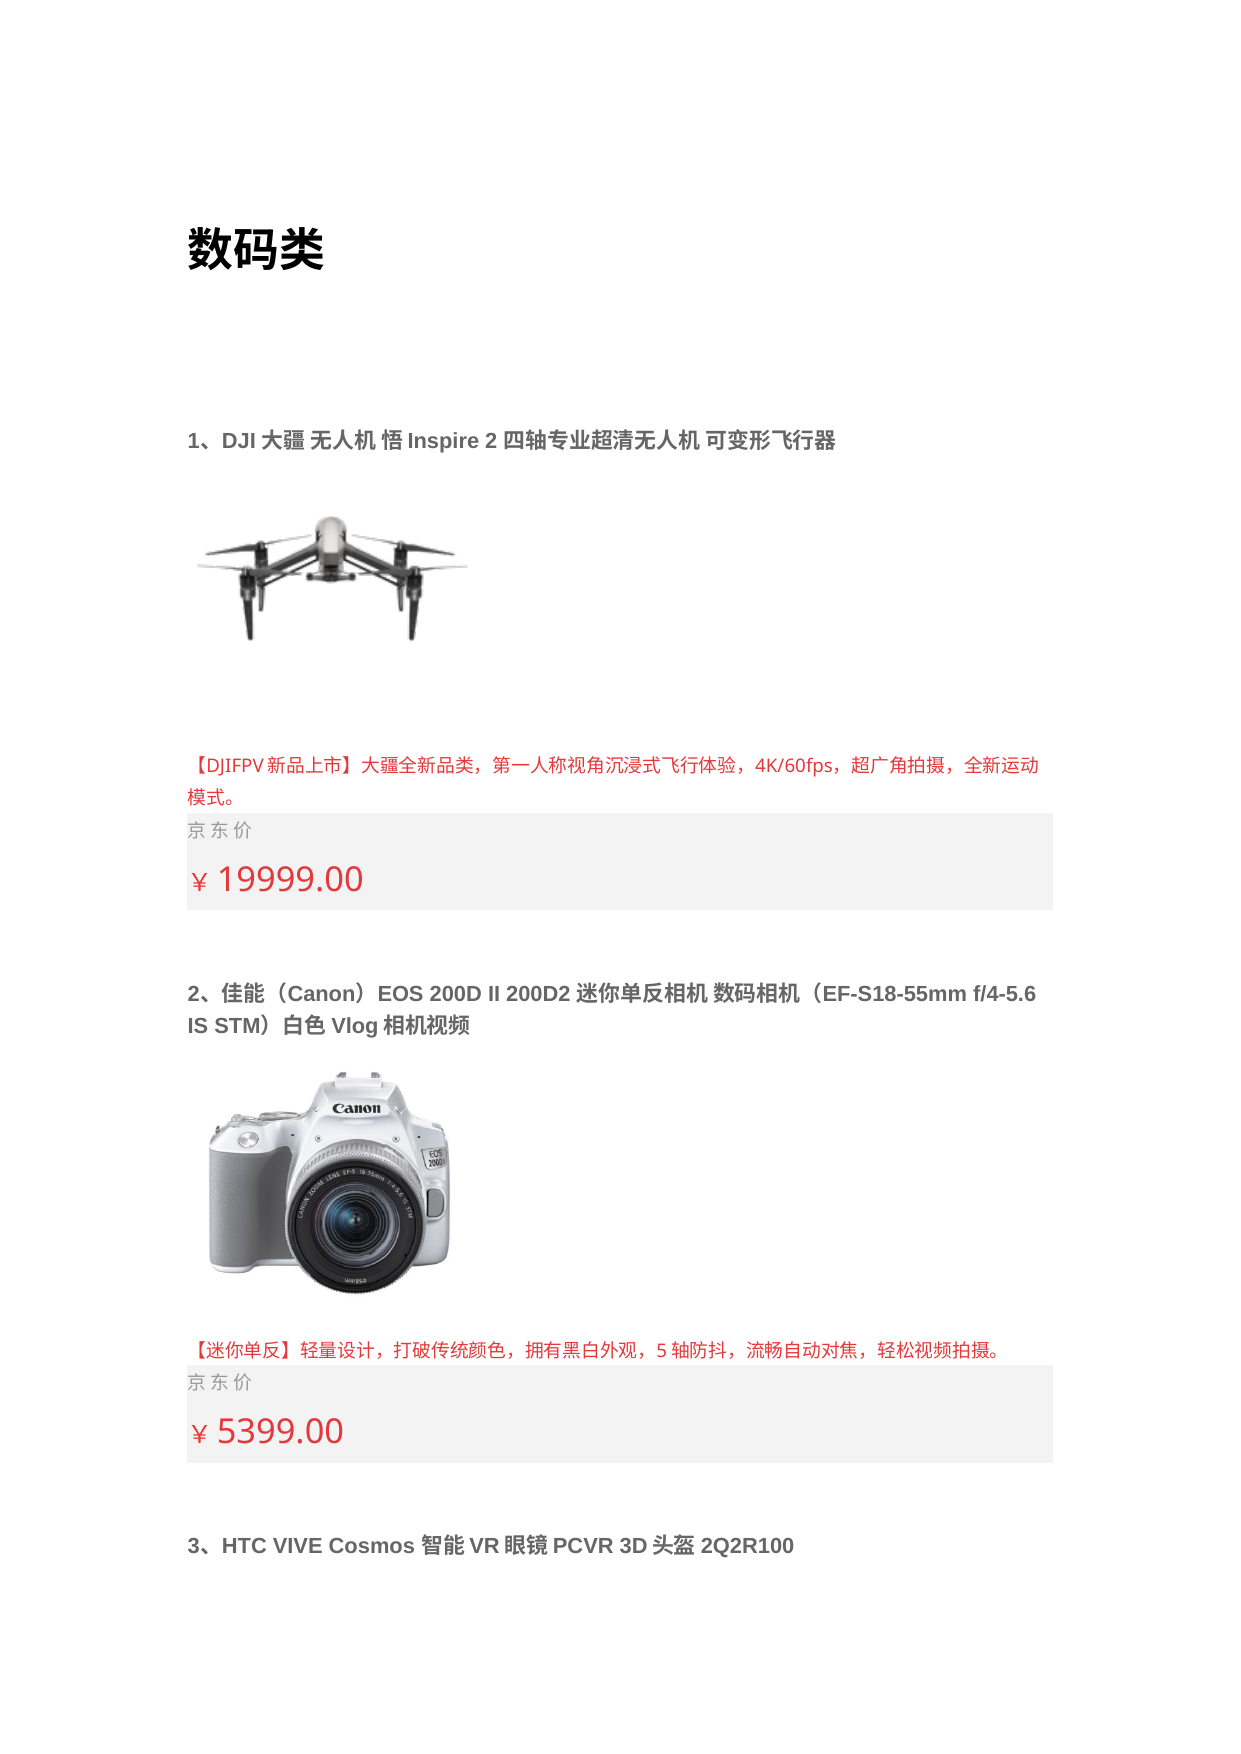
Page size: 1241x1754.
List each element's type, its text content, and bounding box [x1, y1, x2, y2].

picture [187, 1040, 472, 1325]
text 3、HTC VIVE Cosmos 智能VR眼镜 PCVR 3D头盔 2Q2R100 [187, 1528, 1053, 1560]
text ￥ 5399.00 [187, 1398, 1053, 1463]
text 京 东 价 [187, 813, 1053, 845]
text 【迷你单反】轻量设计，打破传统颜色，拥有黑白外观，5轴防抖，流畅自动对焦，轻松视频拍摄。 [187, 1333, 1053, 1365]
text ￥ 19999.00 [187, 845, 1053, 910]
subtitle 数码类 [187, 197, 1053, 295]
text 2、佳能（Canon）EOS 200D II 200D2 迷你单反相机 数码相机（EF-S18-55mm f/4-5.6 IS STM）白色 Vlog相机视频 [187, 975, 1053, 1040]
text 【DJIFPV新品上市】大疆全新品类，第一人称视角沉浸式飞行体验，4K/60fps，超广角拍摄，全新运动模式。 [187, 748, 1053, 813]
picture [187, 455, 477, 745]
text 1、DJI 大疆 无人机 悟Inspire 2 四轴专业超清无人机 可变形飞行器 [187, 423, 1053, 455]
text 京 东 价 [187, 1365, 1053, 1398]
